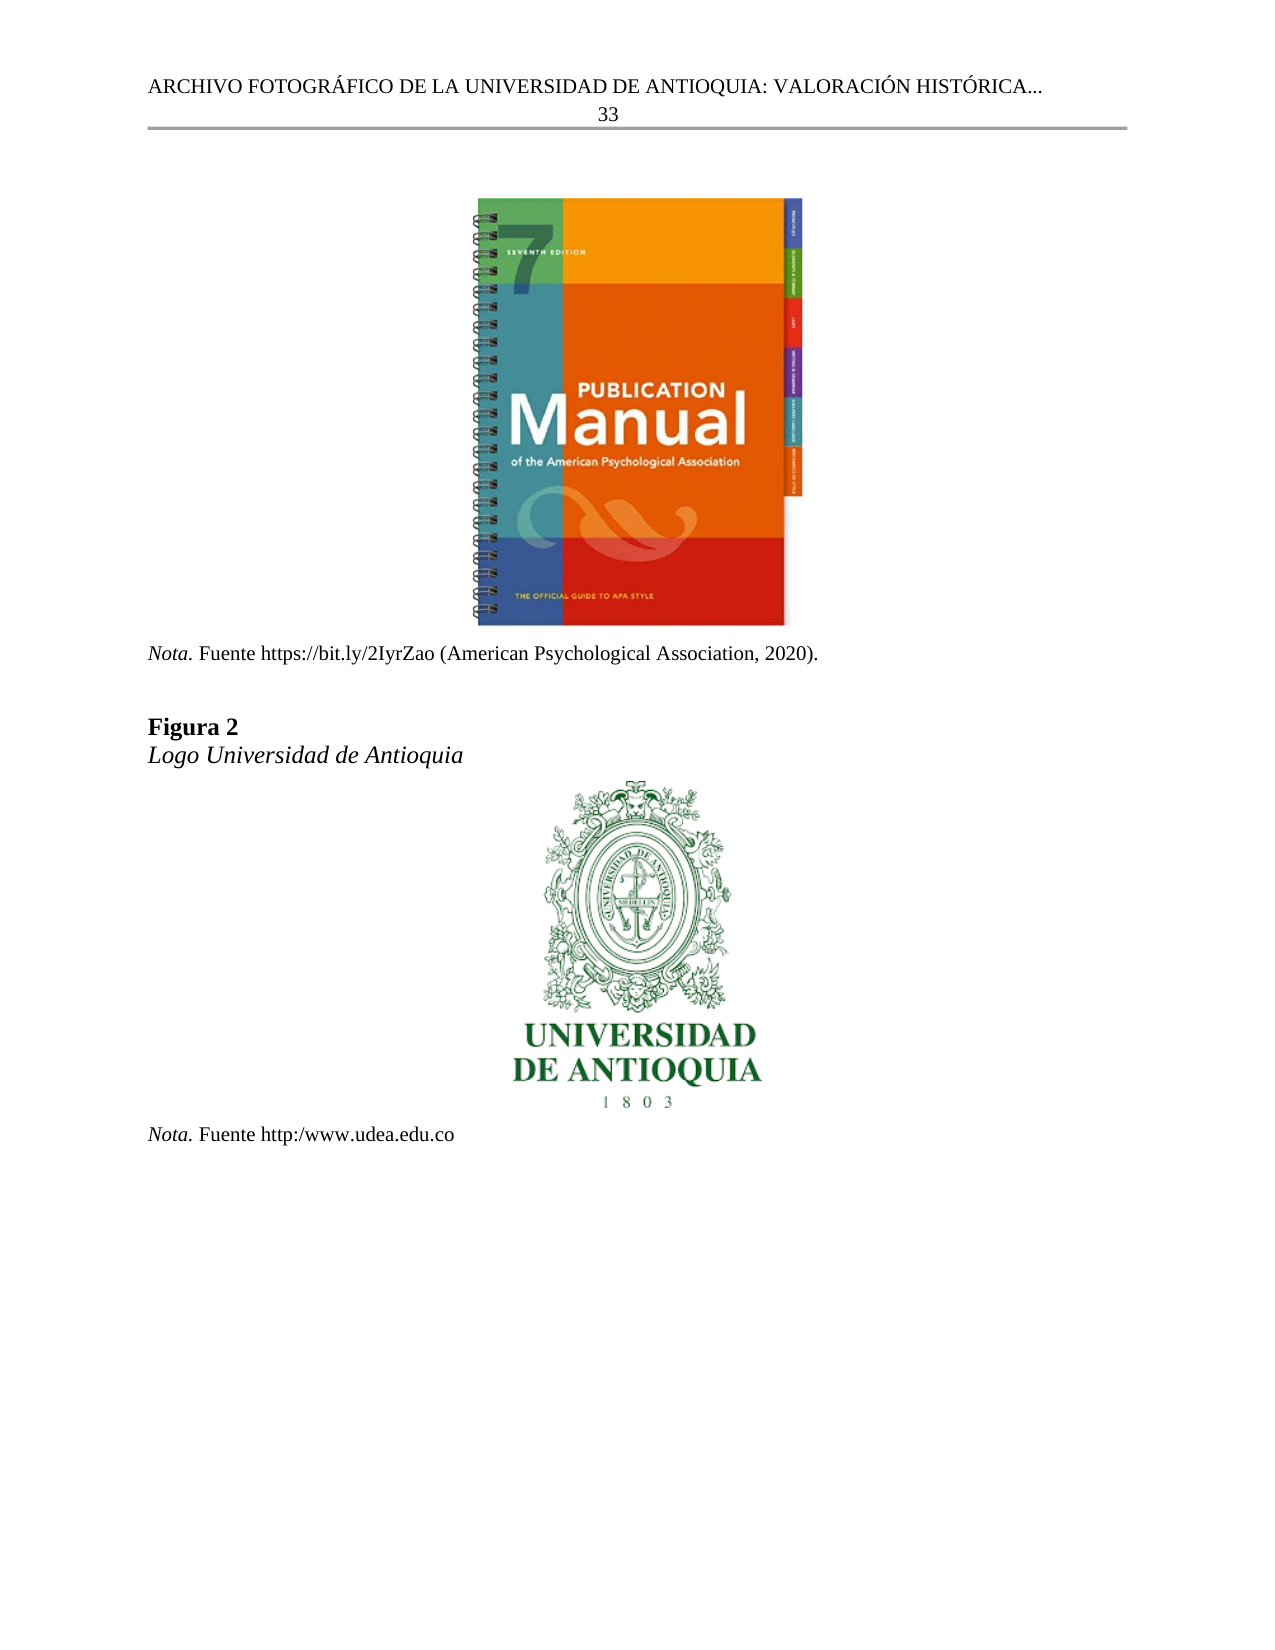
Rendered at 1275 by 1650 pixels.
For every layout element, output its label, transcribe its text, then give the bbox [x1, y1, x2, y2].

text Nota. Fuente http:/www.udea.edu.co [148, 1122, 1127, 1146]
text Figura 2 Logo Universidad de Antioquia [148, 712, 1127, 769]
picture [513, 781, 762, 1108]
text Nota. Fuente https://bit.ly/2IyrZao (American Psychological Association, 2020). [148, 641, 1127, 665]
picture [472, 198, 803, 627]
